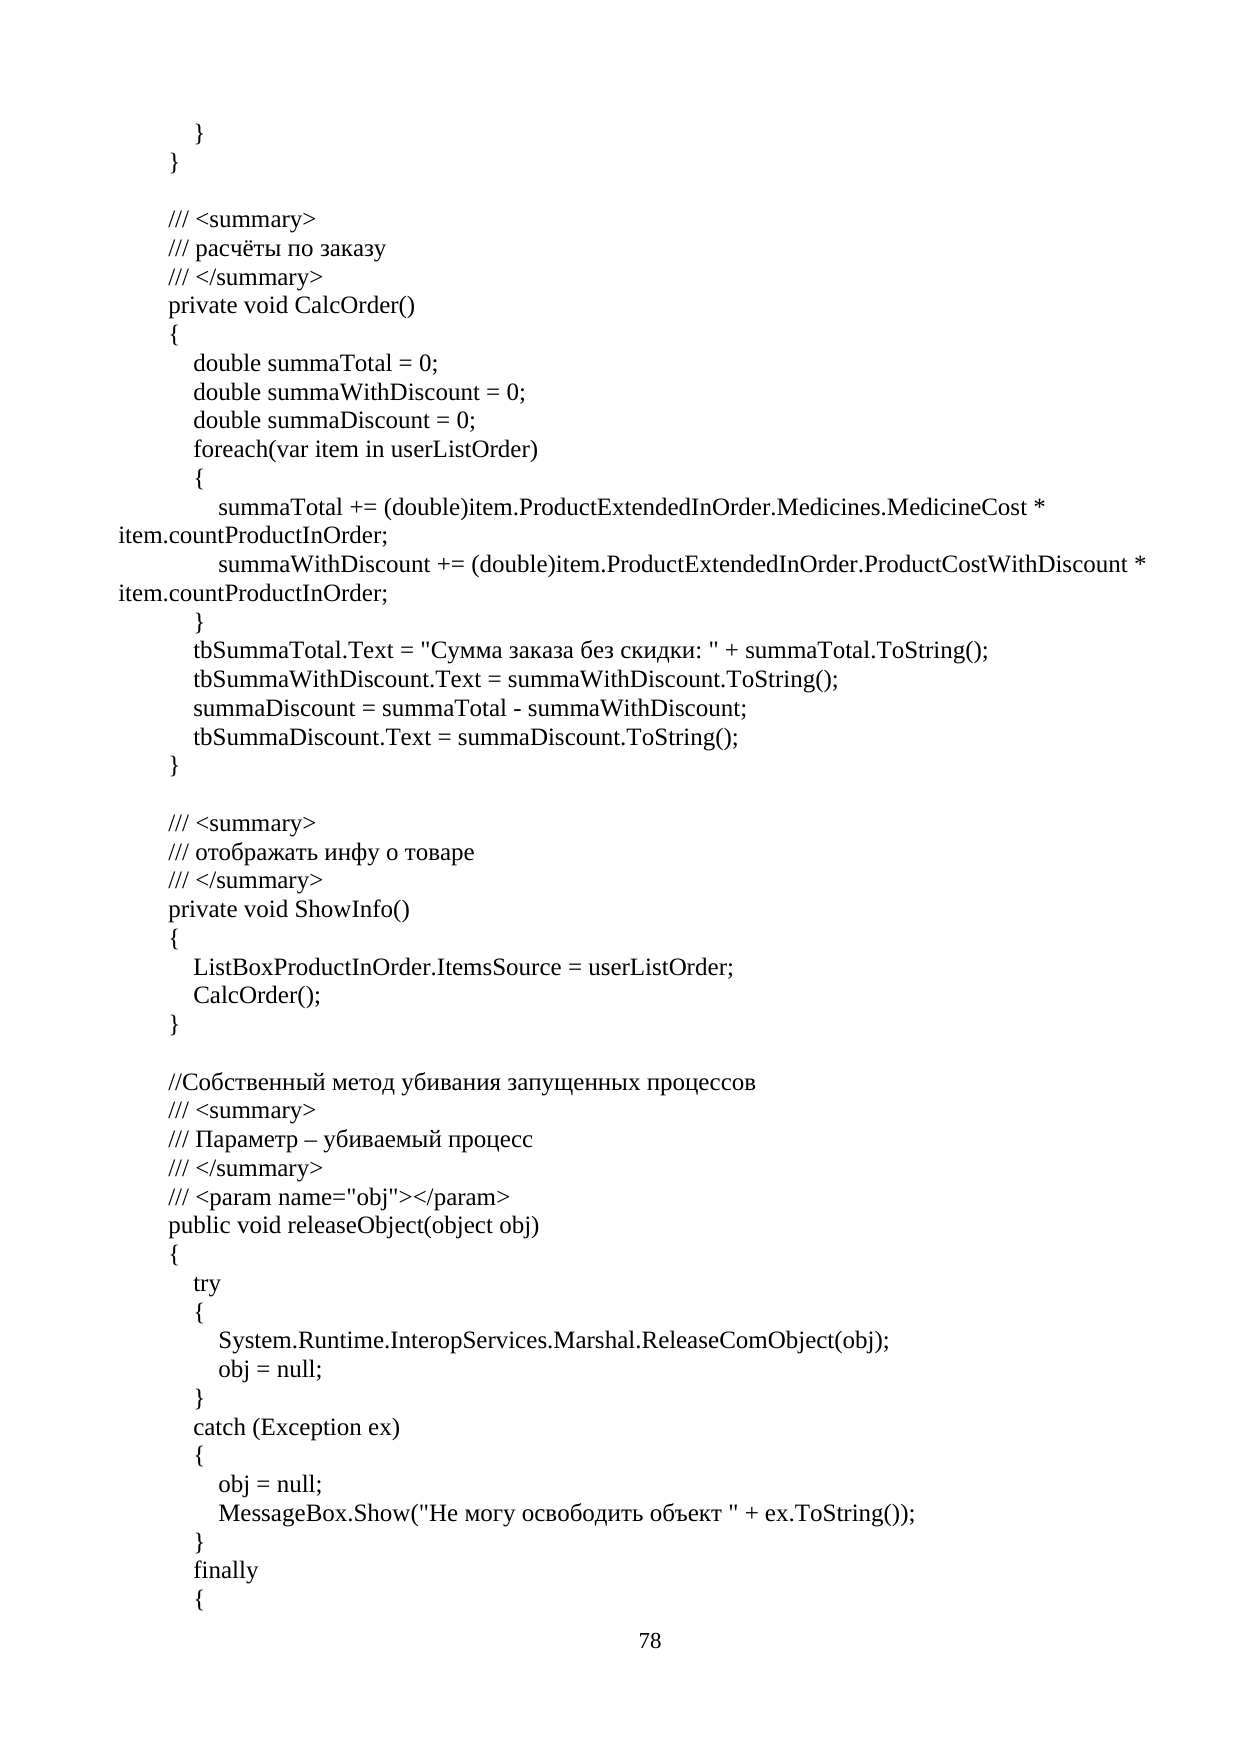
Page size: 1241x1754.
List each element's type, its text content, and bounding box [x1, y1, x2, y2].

text /// Параметр – убиваемый процесс [118, 1124, 1181, 1153]
text /// </summary> [118, 866, 1181, 894]
text foreach(var item in userListOrder) [118, 434, 1181, 463]
text summaDiscount = summaTotal - summaWithDiscount; [118, 693, 1181, 722]
text System.Runtime.InteropServices.Marshal.ReleaseComObject(obj); [118, 1326, 1181, 1354]
text } [118, 607, 1181, 636]
text public void releaseObject(object obj) [118, 1211, 1181, 1239]
text /// <param name="obj"></param> [118, 1182, 1181, 1211]
text try [118, 1268, 1181, 1297]
text { [118, 1584, 1181, 1613]
text } [118, 1009, 1181, 1038]
text } [118, 118, 1181, 147]
text } [118, 1383, 1181, 1412]
text summaWithDiscount += (double)item.ProductExtendedInOrder.ProductCostWithDiscount * item.countProductInOrder; [118, 549, 1181, 607]
text ListBoxProductInOrder.ItemsSource = userListOrder; [118, 952, 1181, 981]
text /// </summary> [118, 262, 1181, 291]
text tbSummaDiscount.Text = summaDiscount.ToString(); [118, 722, 1181, 751]
text private void CalcOrder() [118, 291, 1181, 319]
text tbSummaTotal.Text = "Сумма заказа без скидки: " + summaTotal.ToString(); [118, 636, 1181, 664]
text { [118, 1441, 1181, 1469]
text } [118, 1527, 1181, 1556]
text obj = null; [118, 1469, 1181, 1498]
text { [118, 1239, 1181, 1268]
text summaTotal += (double)item.ProductExtendedInOrder.Medicines.MedicineCost * item.countProductInOrder; [118, 492, 1181, 549]
text double summaTotal = 0; [118, 348, 1181, 377]
text { [118, 463, 1181, 492]
text CalcOrder(); [118, 981, 1181, 1009]
text catch (Exception ex) [118, 1412, 1181, 1441]
text obj = null; [118, 1354, 1181, 1383]
text tbSummaWithDiscount.Text = summaWithDiscount.ToString(); [118, 664, 1181, 693]
text /// </summary> [118, 1153, 1181, 1182]
text /// <summary> [118, 1096, 1181, 1124]
text } [118, 751, 1181, 779]
text double summaDiscount = 0; [118, 406, 1181, 434]
text { [118, 923, 1181, 952]
text finally [118, 1556, 1181, 1584]
text double summaWithDiscount = 0; [118, 377, 1181, 406]
text { [118, 319, 1181, 348]
text /// отображать инфу о товаре [118, 837, 1181, 866]
text //Собственный метод убивания запущенных процессов [118, 1067, 1181, 1096]
text /// <summary> [118, 808, 1181, 837]
text } [118, 147, 1181, 176]
text { [118, 1297, 1181, 1326]
text MessageBox.Show("Не могу освободить объект " + ex.ToString()); [118, 1498, 1181, 1527]
text /// расчёты по заказу [118, 233, 1181, 262]
text /// <summary> [118, 204, 1181, 233]
text private void ShowInfo() [118, 894, 1181, 923]
